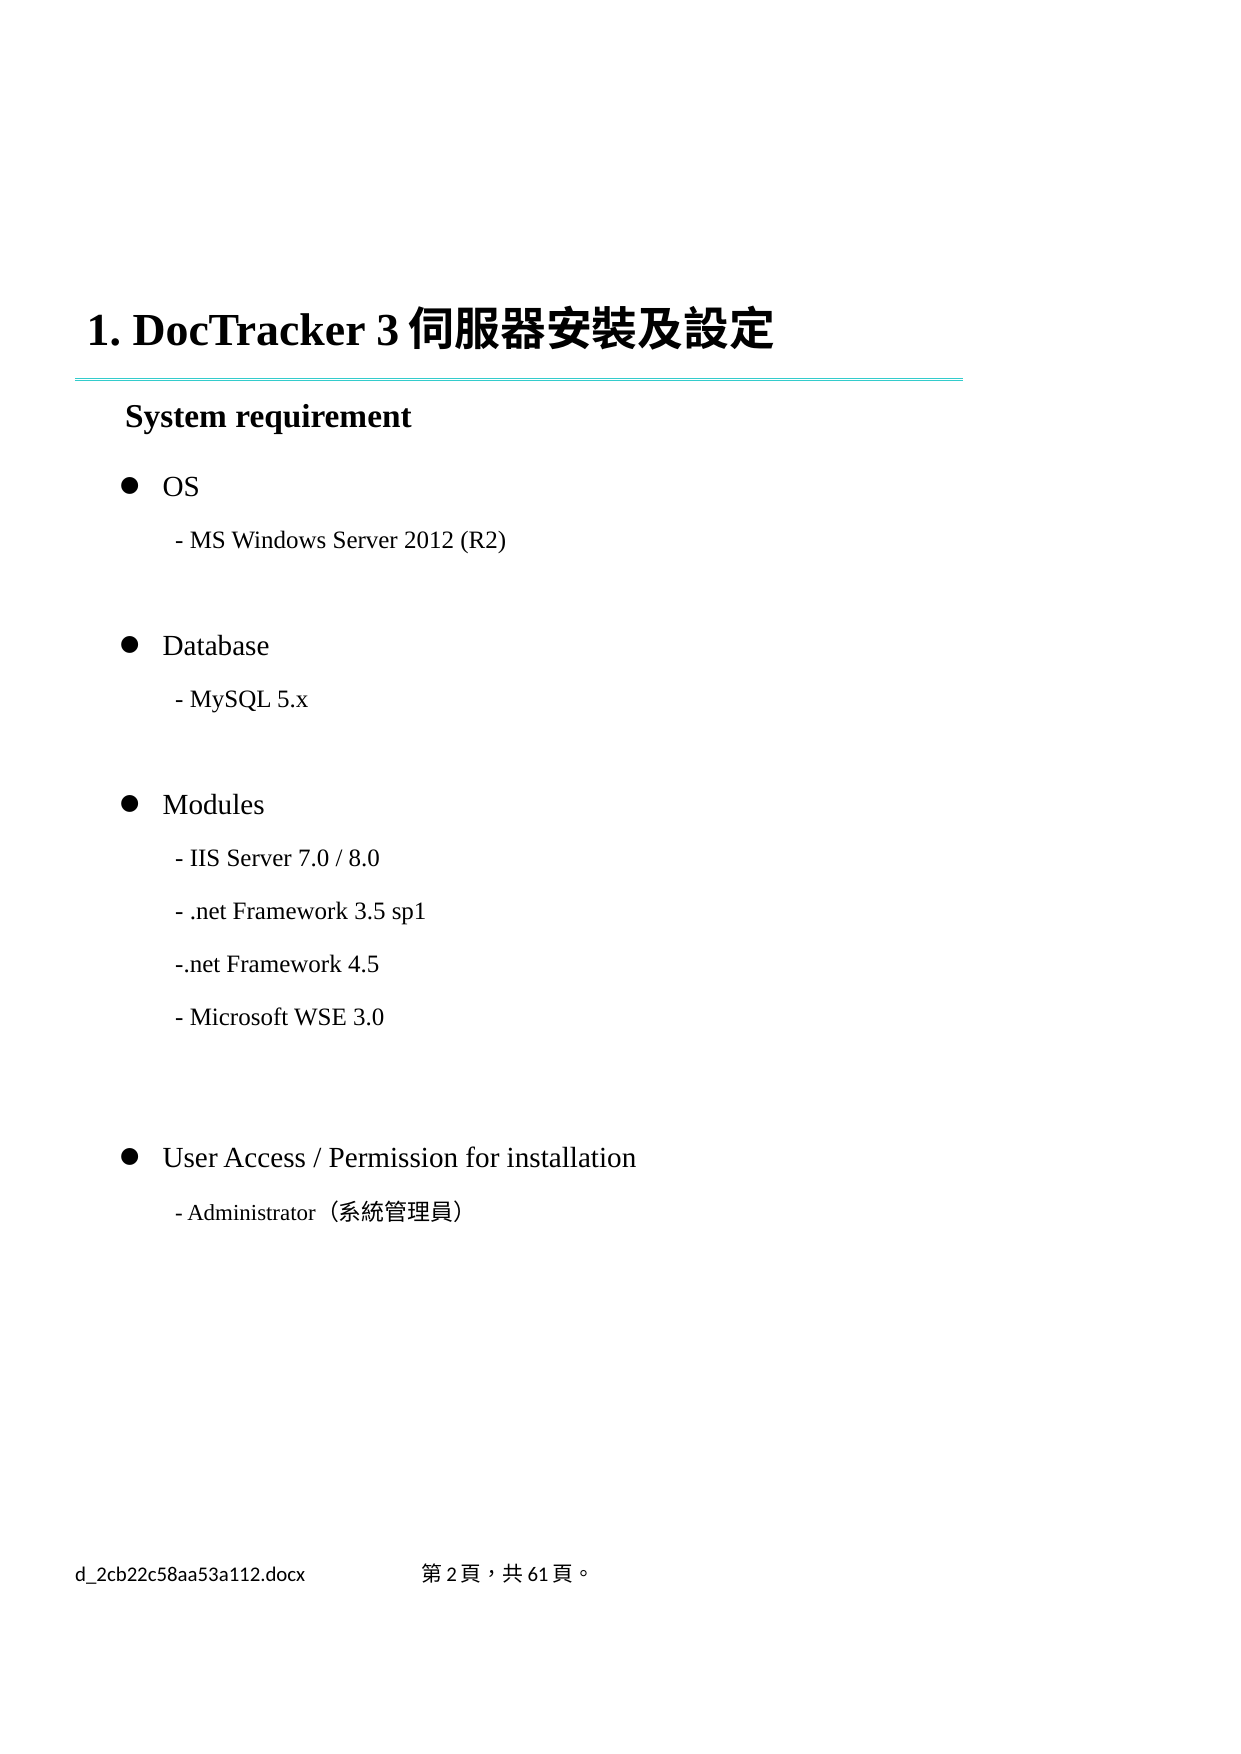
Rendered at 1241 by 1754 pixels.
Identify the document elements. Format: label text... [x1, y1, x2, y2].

text - MySQL 5.x [175, 681, 1165, 715]
text - MS Windows Server 2012 (R2) [175, 522, 1165, 556]
text - .net Framework 3.5 sp1 [175, 893, 1165, 927]
text -.net Framework 4.5 [175, 946, 1165, 980]
list User Access / Permission for installation [119, 1140, 1165, 1174]
list OS [119, 469, 1165, 503]
list Modules [119, 787, 1165, 821]
list Database [119, 628, 1165, 662]
table_header 1. DocTracker 3伺服器安裝及設定 [75, 202, 963, 378]
text - IIS Server 7.0 / 8.0 [175, 840, 1165, 874]
text - Microsoft WSE 3.0 [175, 999, 1165, 1033]
text System requirement [125, 381, 1165, 449]
text - Administrator（系統管理員） [175, 1193, 1165, 1227]
